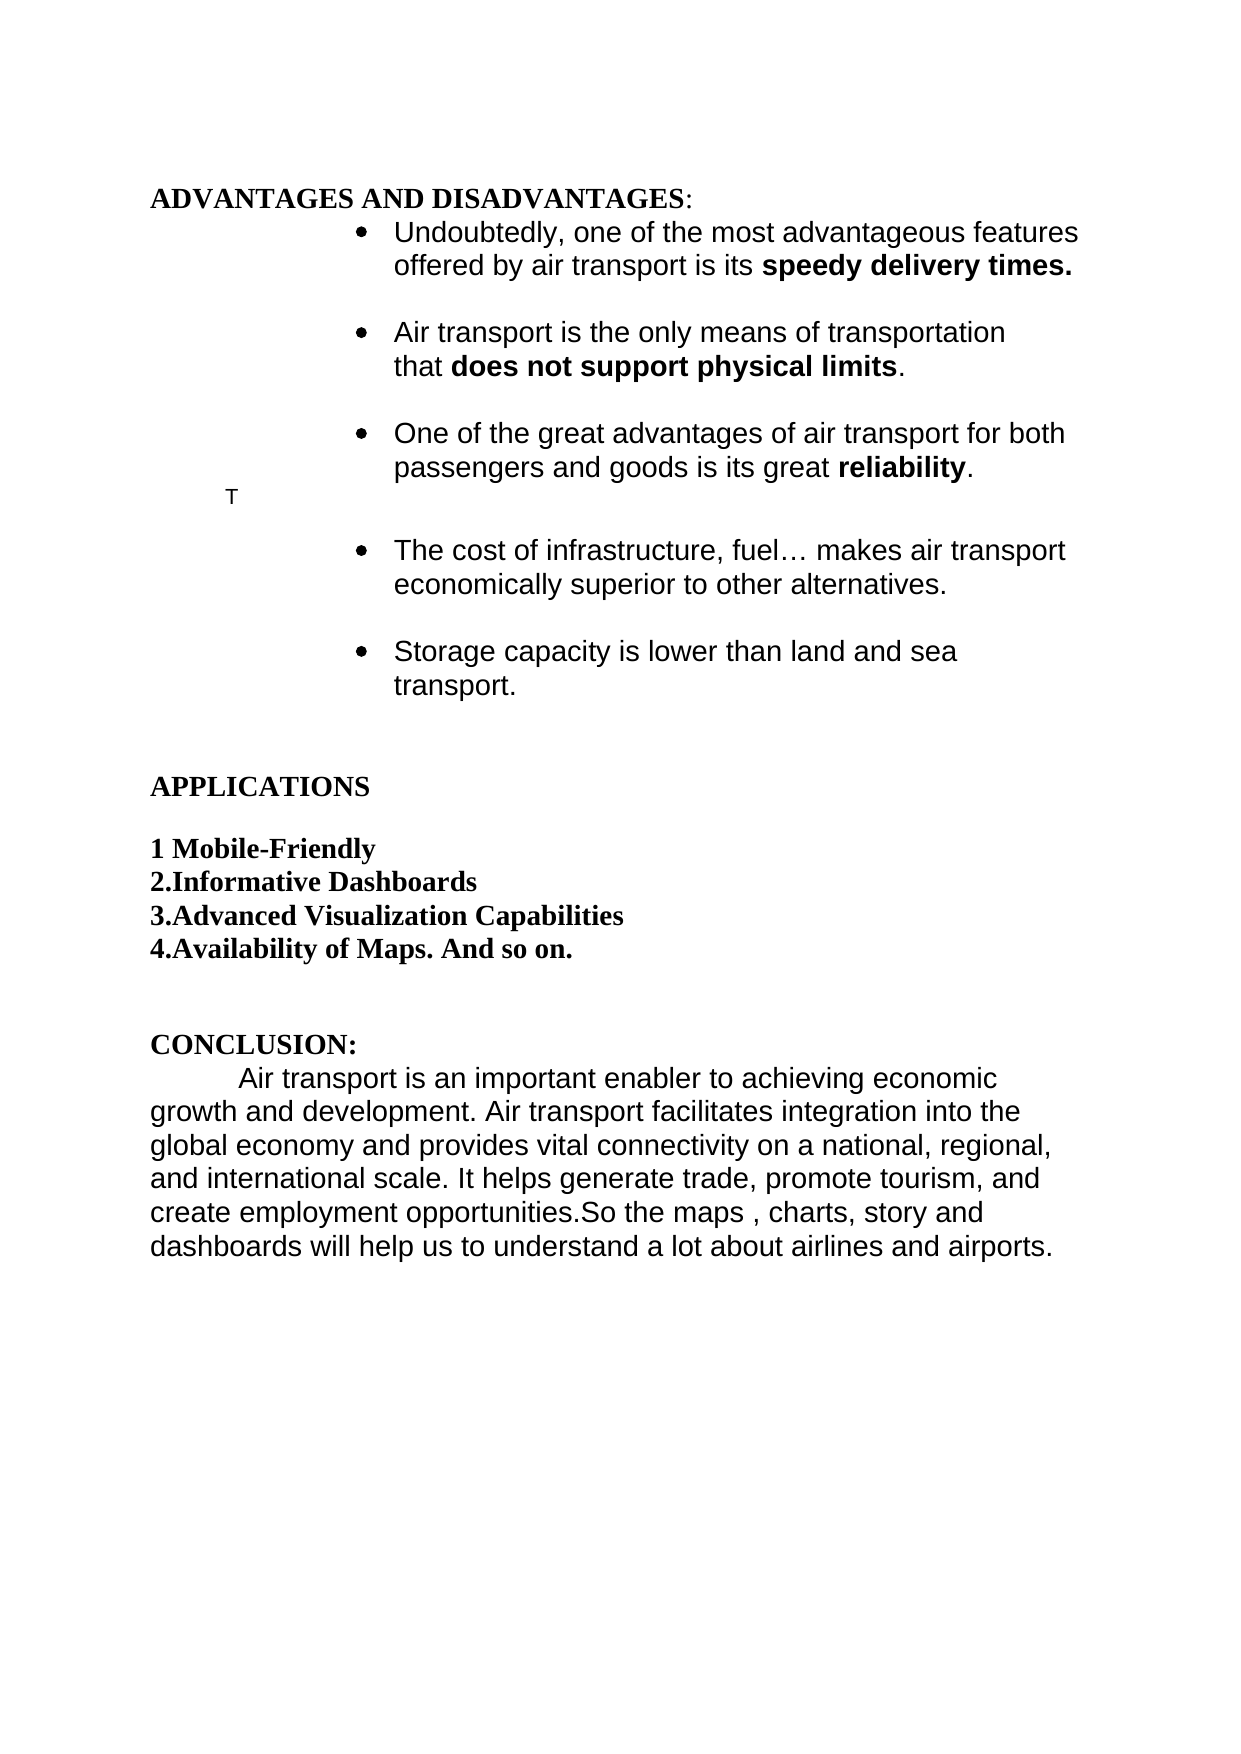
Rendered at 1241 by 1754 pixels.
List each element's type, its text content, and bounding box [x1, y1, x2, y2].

text APPLICATIONS [150, 769, 1090, 802]
text 1 Mobile-Friendly [150, 831, 1090, 864]
text 4.Availability of Maps. And so on. [150, 932, 1090, 965]
list Air transport is the only means of transportation that does not support physical limits. [356, 316, 1090, 383]
text ADVANTAGES AND DISADVANTAGES: [150, 181, 1090, 215]
list T [225, 484, 1090, 509]
text Air transport is an important enabler to achieving economic growth and development. Air transport facilitates integration into the global economy and provides vital connectivity on a national, regional, and international scale. It helps generate trade, promote tourism, and create employment opportunities.So the maps , charts, story and dashboards will help us to understand a lot about airlines and airports. [150, 1061, 1090, 1262]
text CONCLUSION: [150, 1027, 1090, 1061]
text 2.Informative Dashboards [150, 864, 1090, 898]
list Undoubtedly, one of the most advantageous features offered by air transport is its speedy delivery times. [356, 215, 1090, 282]
list One of the great advantages of air transport for both passengers and goods is its great reliability. [356, 416, 1090, 484]
list Storage capacity is lower than land and sea transport. [356, 634, 1090, 702]
list The cost of infrastructure, fuel… makes air transport economically superior to other alternatives. [356, 533, 1090, 601]
text 3.Advanced Visualization Capabilities [150, 898, 1090, 932]
